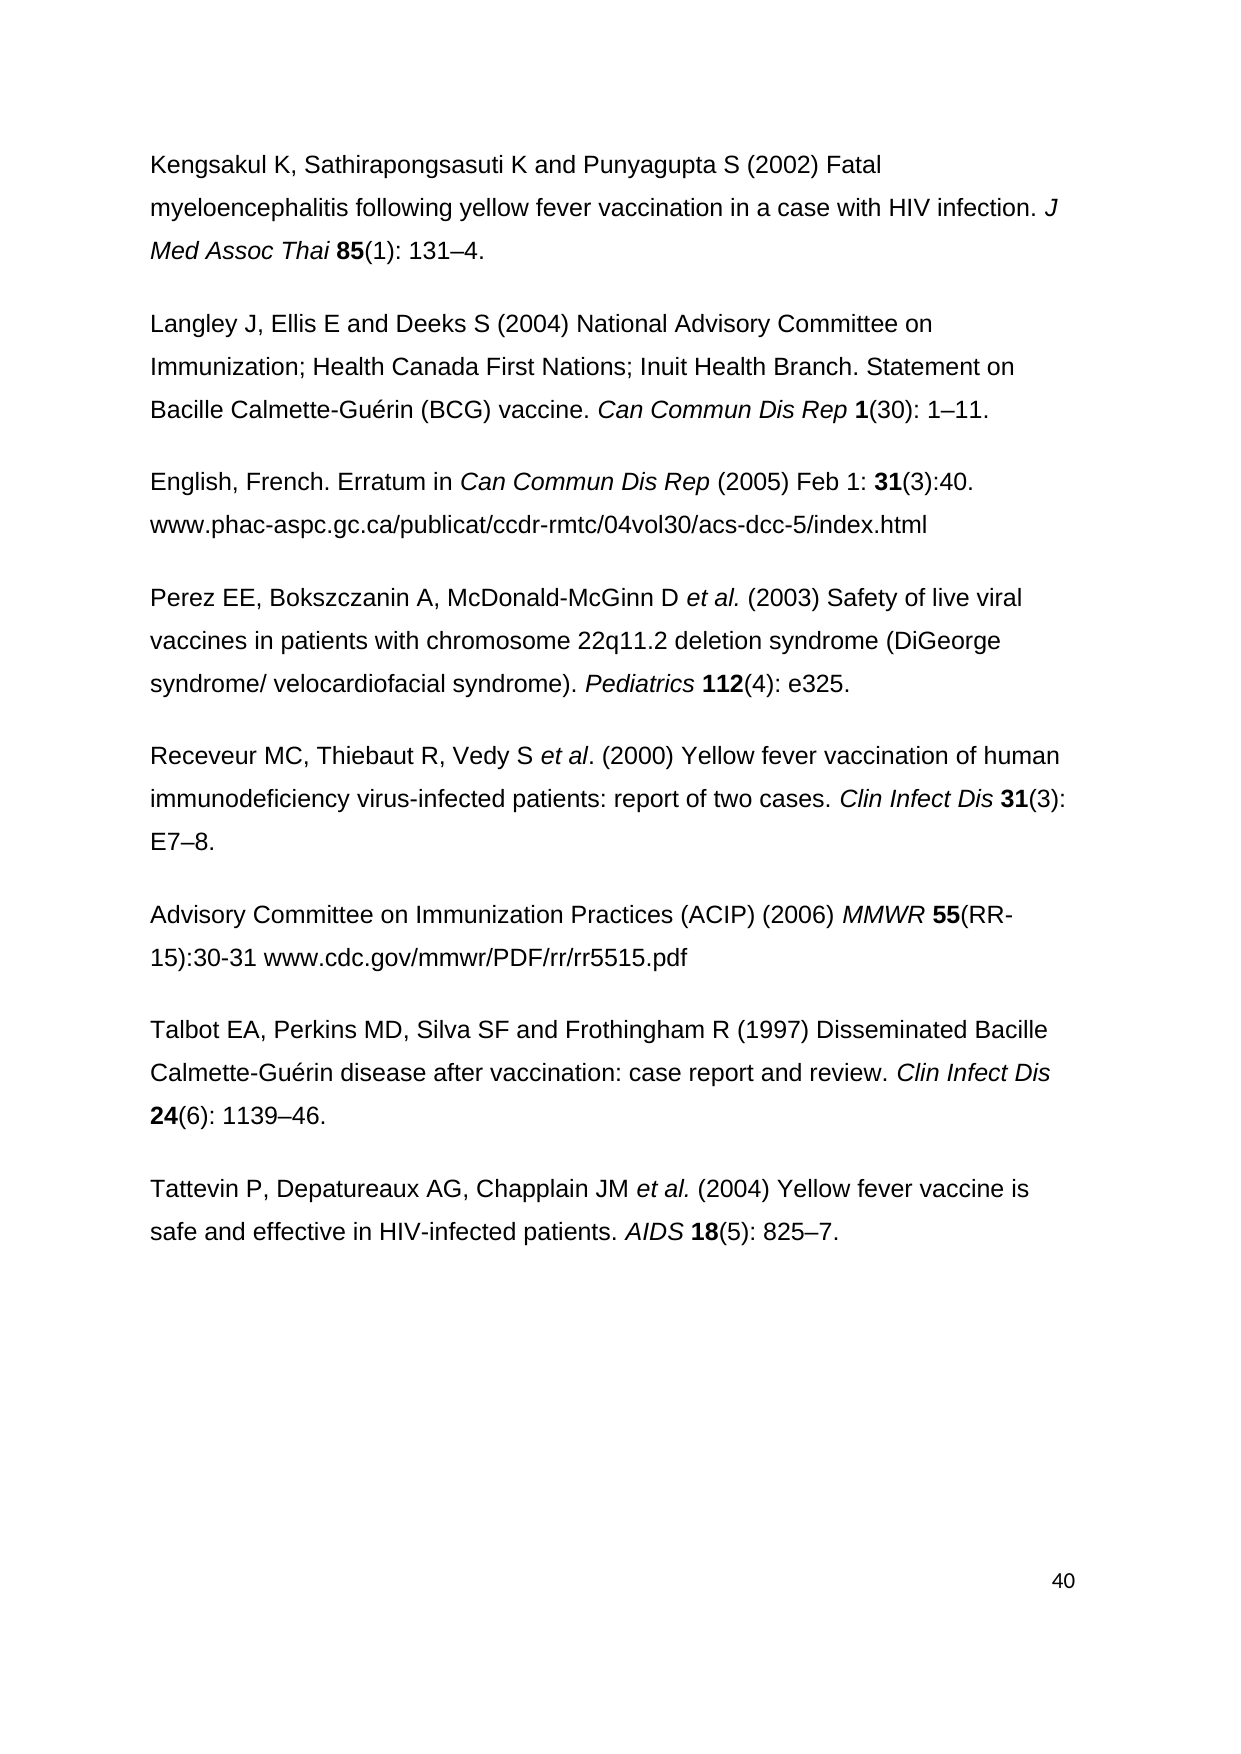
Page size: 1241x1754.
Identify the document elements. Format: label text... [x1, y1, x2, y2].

text English, French. Erratum in Can Commun Dis Rep (2005) Feb 1: 31(3):40. www.phac-aspc.gc.ca/publicat/ccdr-rmtc/04vol30/acs-dcc-5/index.html [150, 467, 1075, 539]
text Kengsakul K, Sathirapongsasuti K and Punyagupta S (2002) Fatal myeloencephalitis following yellow fever vaccination in a case with HIV infection. J Med Assoc Thai 85(1): 131–4. [150, 150, 1075, 265]
text Perez EE, Bokszczanin A, McDonald-McGinn D et al. (2003) Safety of live viral vaccines in patients with chromosome 22q11.2 deletion syndrome (DiGeorge syndrome/ velocardiofacial syndrome). Pediatrics 112(4): e325. [150, 582, 1075, 697]
text Langley J, Ellis E and Deeks S (2004) National Advisory Committee on Immunization; Health Canada First Nations; Inuit Health Branch. Statement on Bacille Calmette-Guérin (BCG) vaccine. Can Commun Dis Rep 1(30): 1–11. [150, 308, 1075, 423]
text Tattevin P, Depatureaux AG, Chapplain JM et al. (2004) Yellow fever vaccine is safe and effective in HIV-infected patients. AIDS 18(5): 825–7. [150, 1173, 1075, 1245]
text Talbot EA, Perkins MD, Silva SF and Frothingham R (1997) Disseminated Bacille Calmette-Guérin disease after vaccination: case report and review. Clin Infect Dis 24(6): 1139–46. [150, 1015, 1075, 1130]
text Receveur MC, Thiebaut R, Vedy S et al. (2000) Yellow fever vaccination of human immunodeficiency virus-infected patients: report of two cases. Clin Infect Dis 31(3): E7–8. [150, 741, 1075, 856]
text Advisory Committee on Immunization Practices (ACIP) (2006) MMWR 55(RR-15):30-31 www.cdc.gov/mmwr/PDF/rr/rr5515.pdf [150, 899, 1075, 971]
